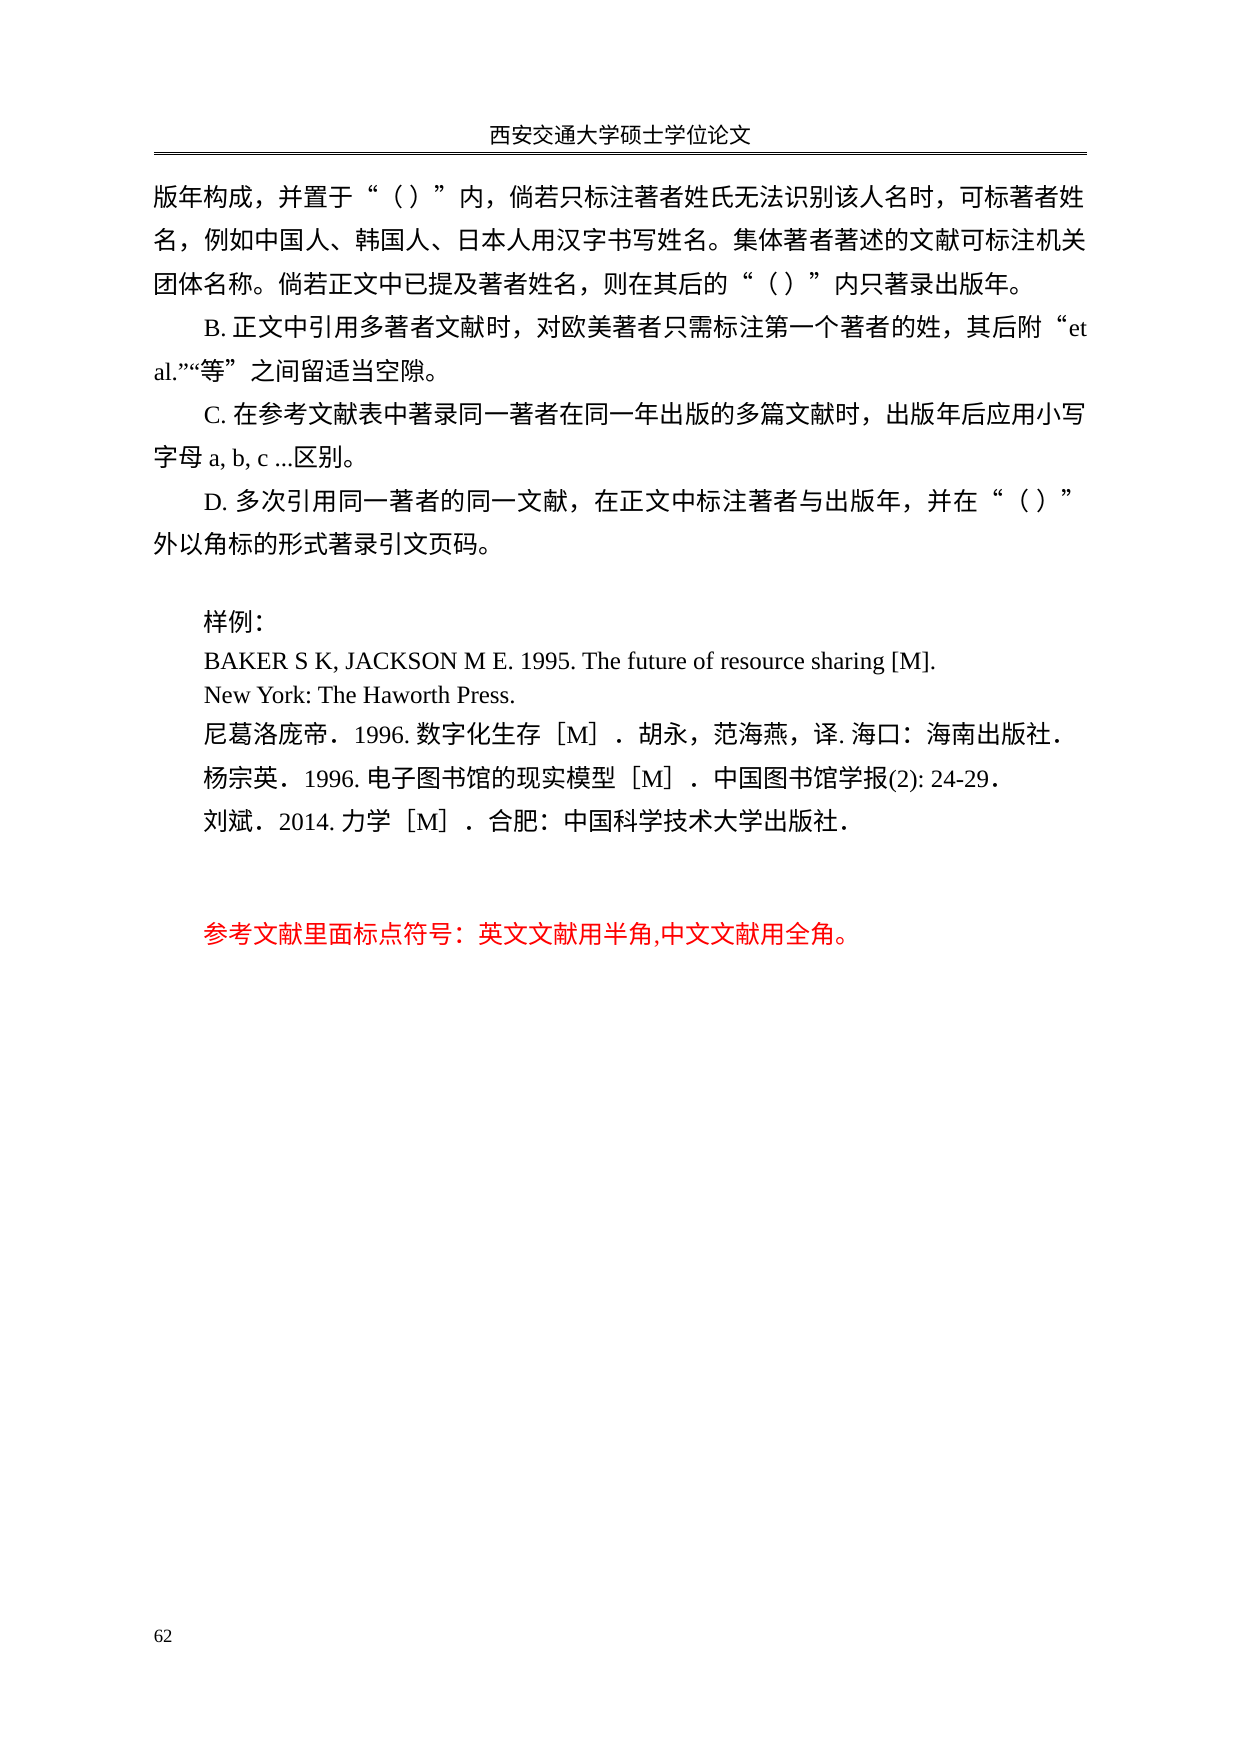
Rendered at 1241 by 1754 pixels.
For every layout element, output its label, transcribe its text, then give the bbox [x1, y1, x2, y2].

text 样例： [153, 603, 1087, 639]
text 杨宗英．1996. 电子图书馆的现实模型［M］．中国图书馆学报(2): 24-29． [153, 758, 1087, 795]
text 尼葛洛庞帝．1996. 数字化生存［M］．胡永，范海燕，译. 海口：海南出版社． [153, 715, 1087, 751]
text 参考文献里面标点符号：英文文献用半角,中文文献用全角。 [153, 914, 1087, 951]
list D. 多次引用同一著者的同一文献，在正文中标注著者与出版年，并在“（ ）”外以角标的形式著录引文页码。 [153, 481, 1087, 561]
text New York: The Haworth Press. [153, 681, 1087, 709]
text BAKER S K, JACKSON M E. 1995. The future of resource sharing [M]. [153, 646, 1087, 675]
list 正文中引用多著者文献时，对欧美著者只需标注第一个著者的姓，其后附“et al.”“等”之间留适当空隙。 [153, 307, 1087, 387]
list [153, 177, 1087, 300]
text C. 在参考文献表中著录同一著者在同一年出版的多篇文献时，出版年后应用小写字母a, b, c ...区别。 [153, 394, 1087, 474]
text 刘斌．2014. 力学［M］．合肥：中国科学技术大学出版社． [153, 802, 1087, 838]
